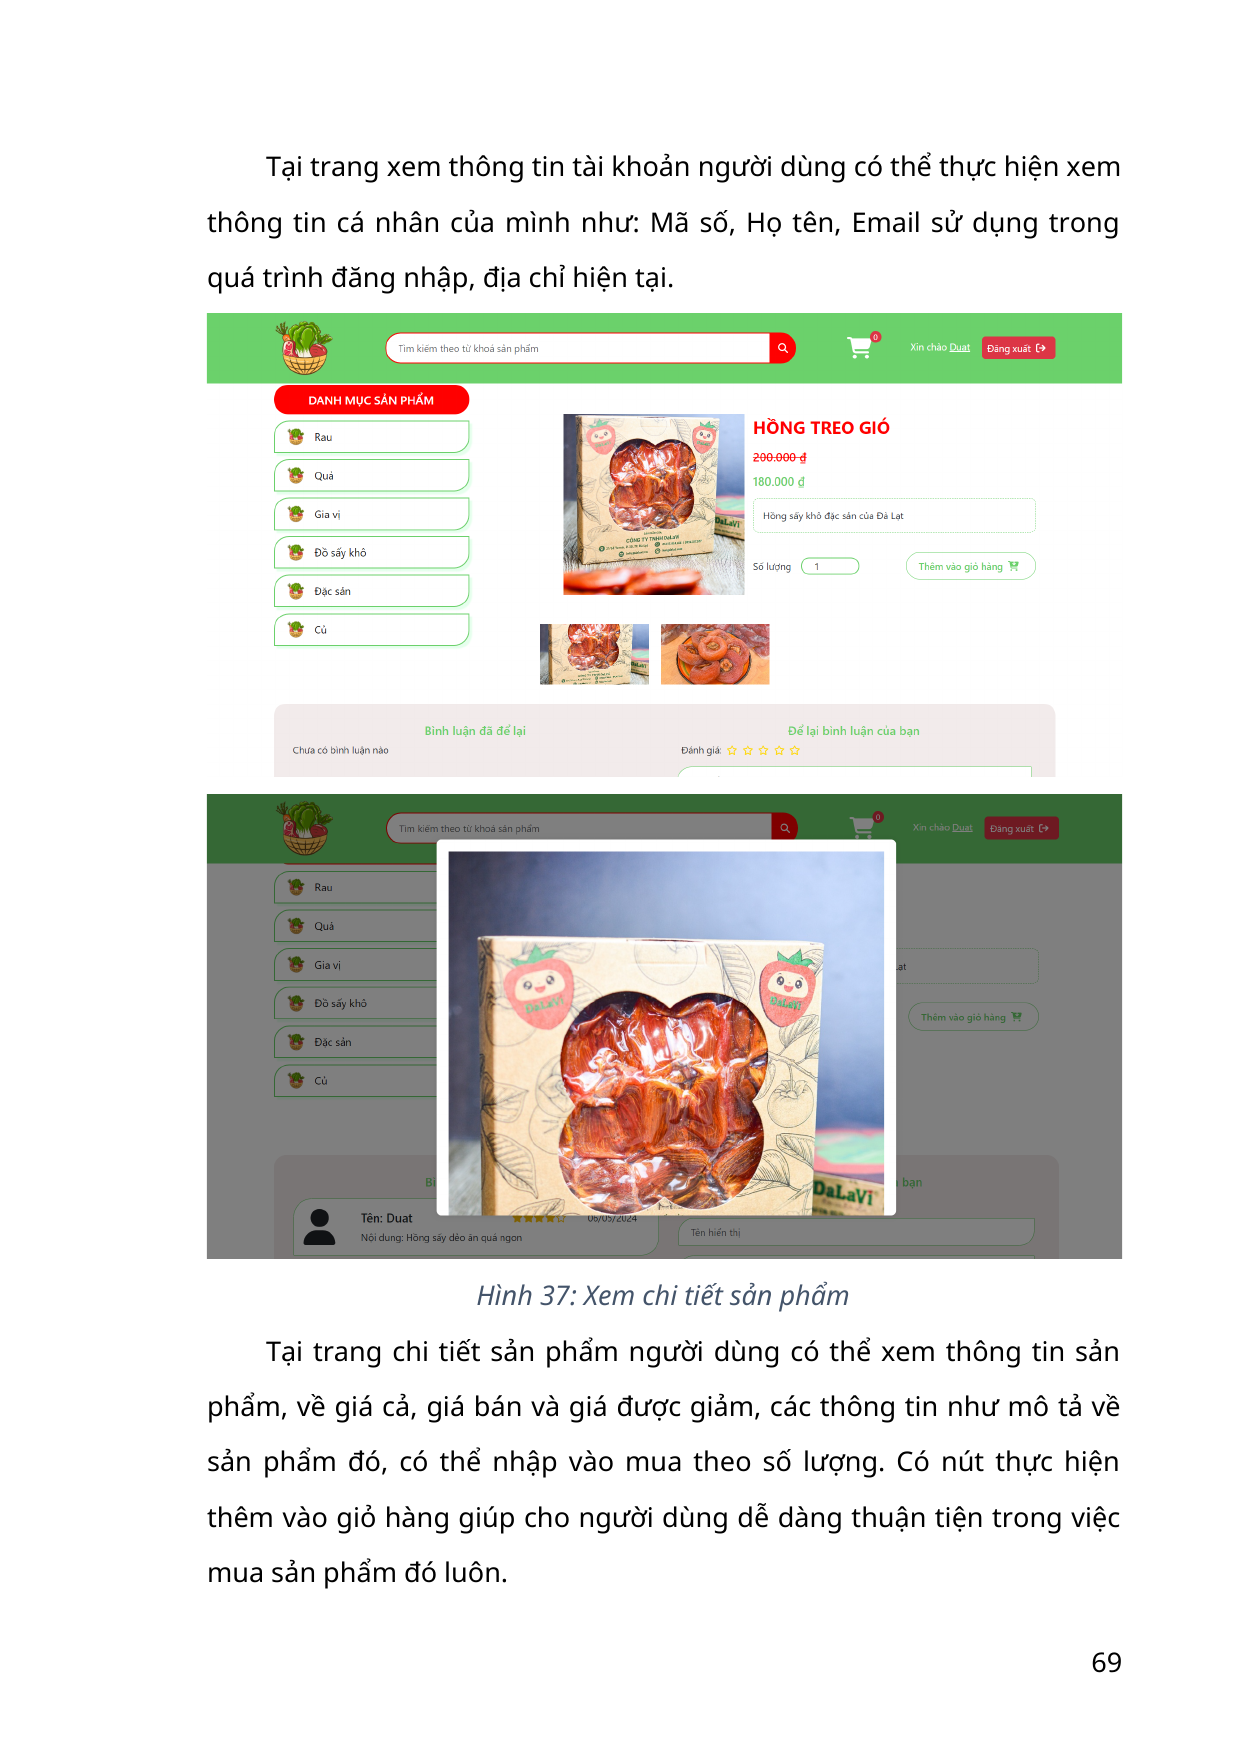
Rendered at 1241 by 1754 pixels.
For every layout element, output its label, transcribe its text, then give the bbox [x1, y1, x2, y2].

text Tại trang xem thông tin tài khoản người dùng có thể thực hiện xem thông tin cá nhân của mình như: Mã số, Họ tên, Email sử dụng trong quá trình đăng nhập, địa chỉ hiện tại. [207, 148, 1122, 295]
picture [206, 794, 1123, 1259]
text Tại trang chi tiết sản phẩm người dùng có thể xem thông tin sản phẩm, về giá cả, giá bán và giá được giảm, các thông tin như mô tả về sản phẩm đó, có thể nhập vào mua theo số lượng. Có nút thực hiện thêm vào giỏ hàng giúp cho người dùng dễ dàng thuận tiện trong việc mua sản phẩm đó luôn. [207, 1332, 1122, 1590]
text Hình 37: Xem chi tiết sản phẩm [207, 1277, 1122, 1314]
picture [206, 313, 1123, 777]
